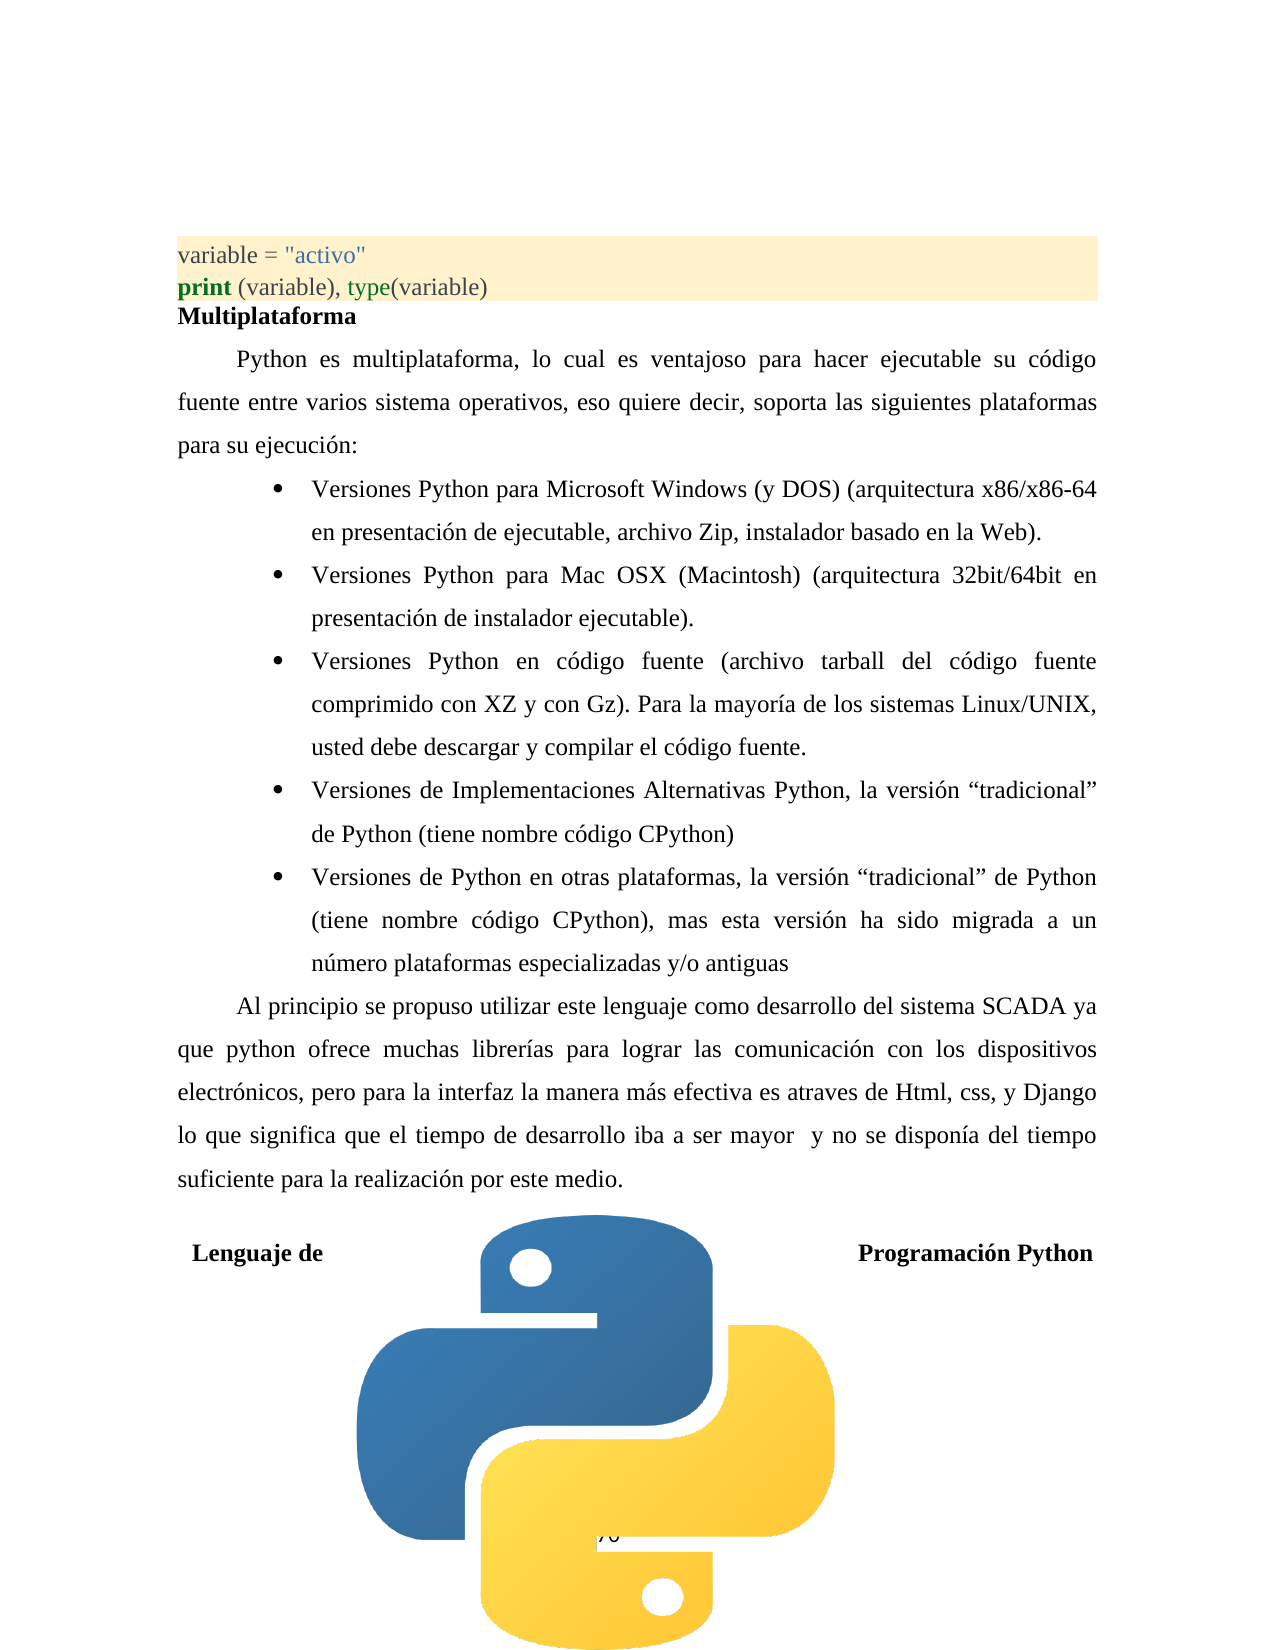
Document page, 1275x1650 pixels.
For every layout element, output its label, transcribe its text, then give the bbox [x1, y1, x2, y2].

text print (variable), type(variable) [177, 269, 1098, 301]
text Al principio se propuso utilizar este lenguaje como desarrollo del sistema SCADA ya que python ofrece muchas librerías para lograr las comunicación con los dispositivos electrónicos, pero para la interfaz la manera más efectiva es atraves de Html, css, y Django lo que significa que el tiempo de desarrollo iba a ser mayor y no se disponía del tiempo suficiente para la realización por este medio. [177, 991, 1098, 1192]
text Lenguaje de Programación Python [835, 1238, 1098, 1267]
picture [356, 1215, 835, 1650]
text variable = "activo" [177, 236, 1098, 269]
list Versiones Python para Mac OSX (Macintosh) (arquitectura 32bit/64bit en presentación de instalador ejecutable). [274, 560, 1098, 632]
text Lenguaje de Programación Python [177, 1238, 356, 1267]
text Multiplataforma [177, 301, 1098, 330]
list Versiones Python para Microsoft Windows (y DOS) (arquitectura x86/x86-64 en presentación de ejecutable, archivo Zip, instalador basado en la Web). [274, 474, 1098, 546]
text Python es multiplataforma, lo cual es ventajoso para hacer ejecutable su código fuente entre varios sistema operativos, eso quiere decir, soporta las siguientes plataformas para su ejecución: [177, 344, 1098, 459]
list Versiones de Python en otras plataformas, la versión “tradicional” de Python (tiene nombre código CPython), mas esta versión ha sido migrada a un número plataformas especializadas y/o antiguas [274, 862, 1098, 977]
list Versiones Python en código fuente (archivo tarball del código fuente comprimido con XZ y con Gz). Para la mayoría de los sistemas Linux/UNIX, usted debe descargar y compilar el código fuente. [274, 646, 1098, 761]
list Versiones de Implementaciones Alternativas Python, la versión “tradicional” de Python (tiene nombre código CPython) [274, 776, 1098, 847]
